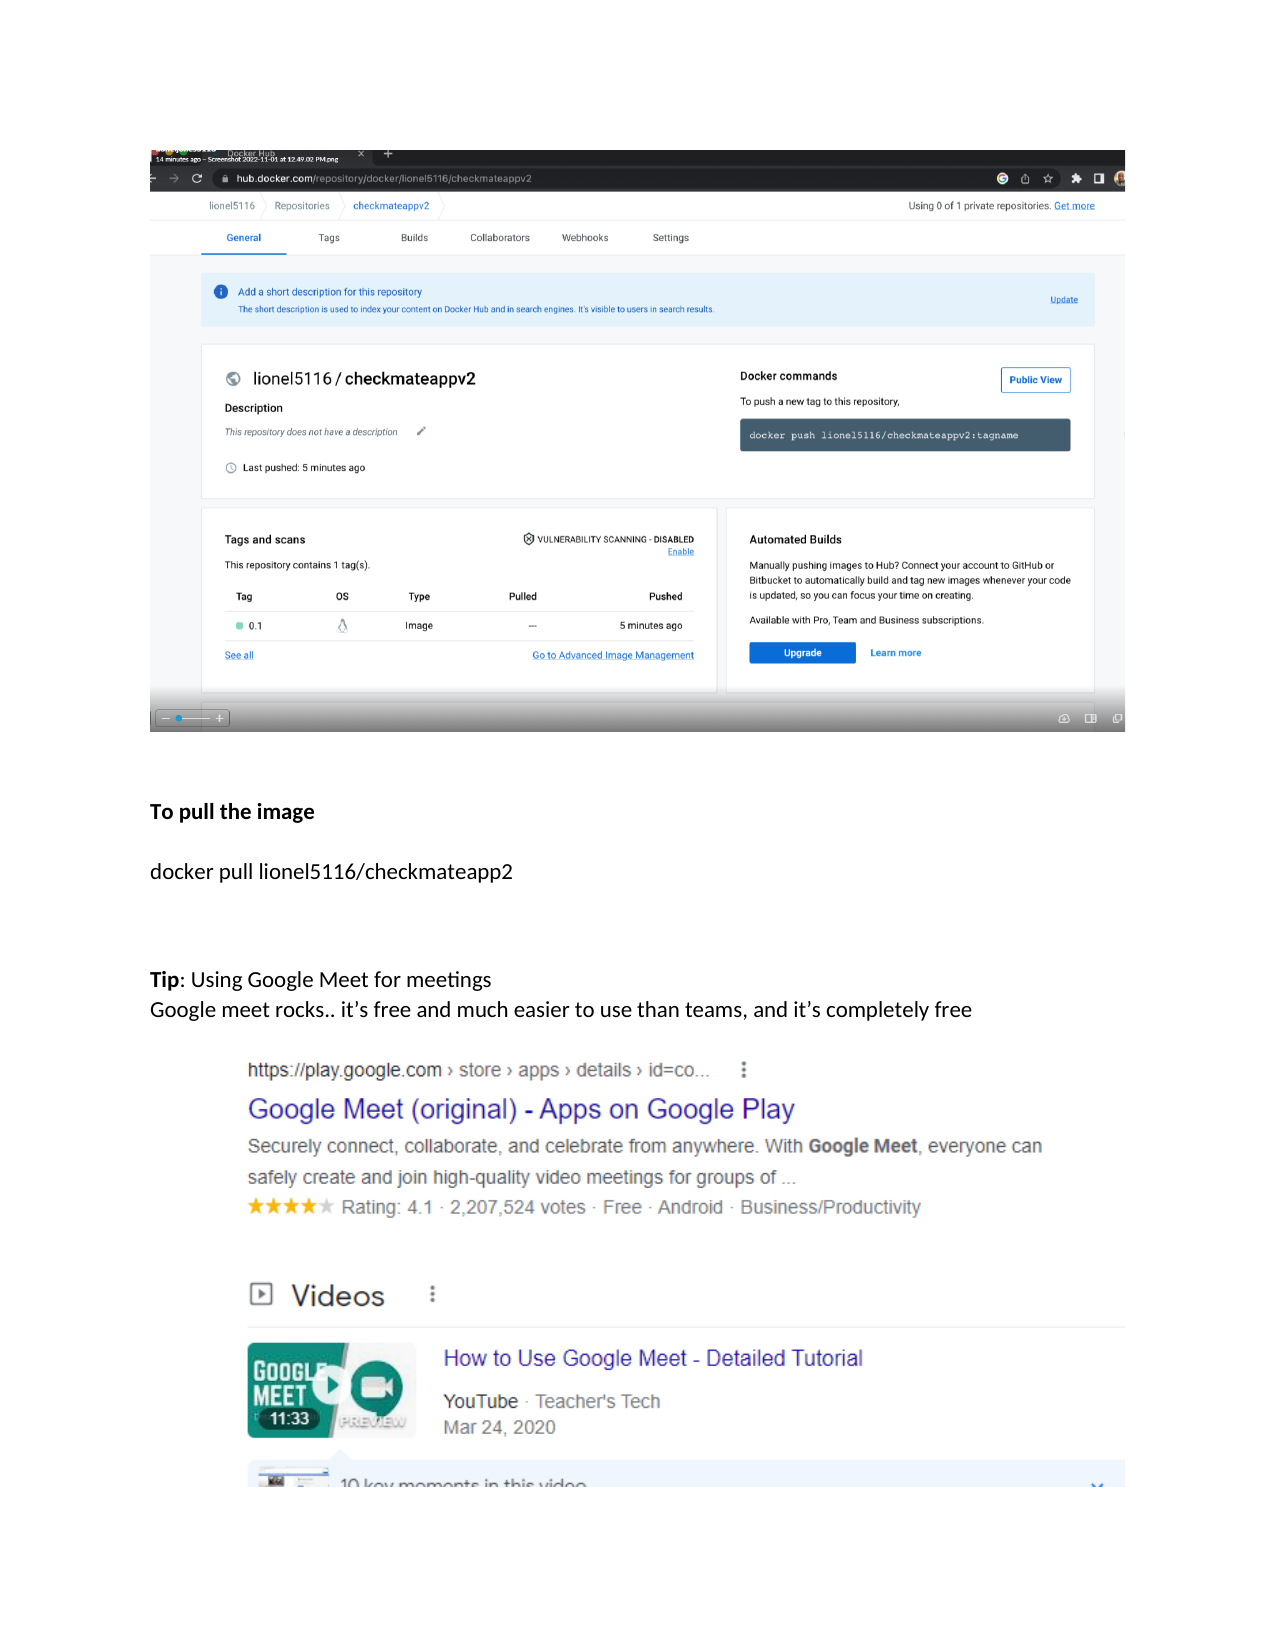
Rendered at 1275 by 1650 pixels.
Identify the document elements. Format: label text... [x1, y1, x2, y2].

text Tip: Using Google Meet for meetings Google meet rocks.. it’s free and much easier to use than teams, and it’s completely free [150, 965, 1125, 1025]
picture [150, 150, 1125, 732]
text To pull the image docker pull lionel5116/checkmateapp2 [150, 797, 1125, 946]
picture [150, 1025, 1125, 1487]
